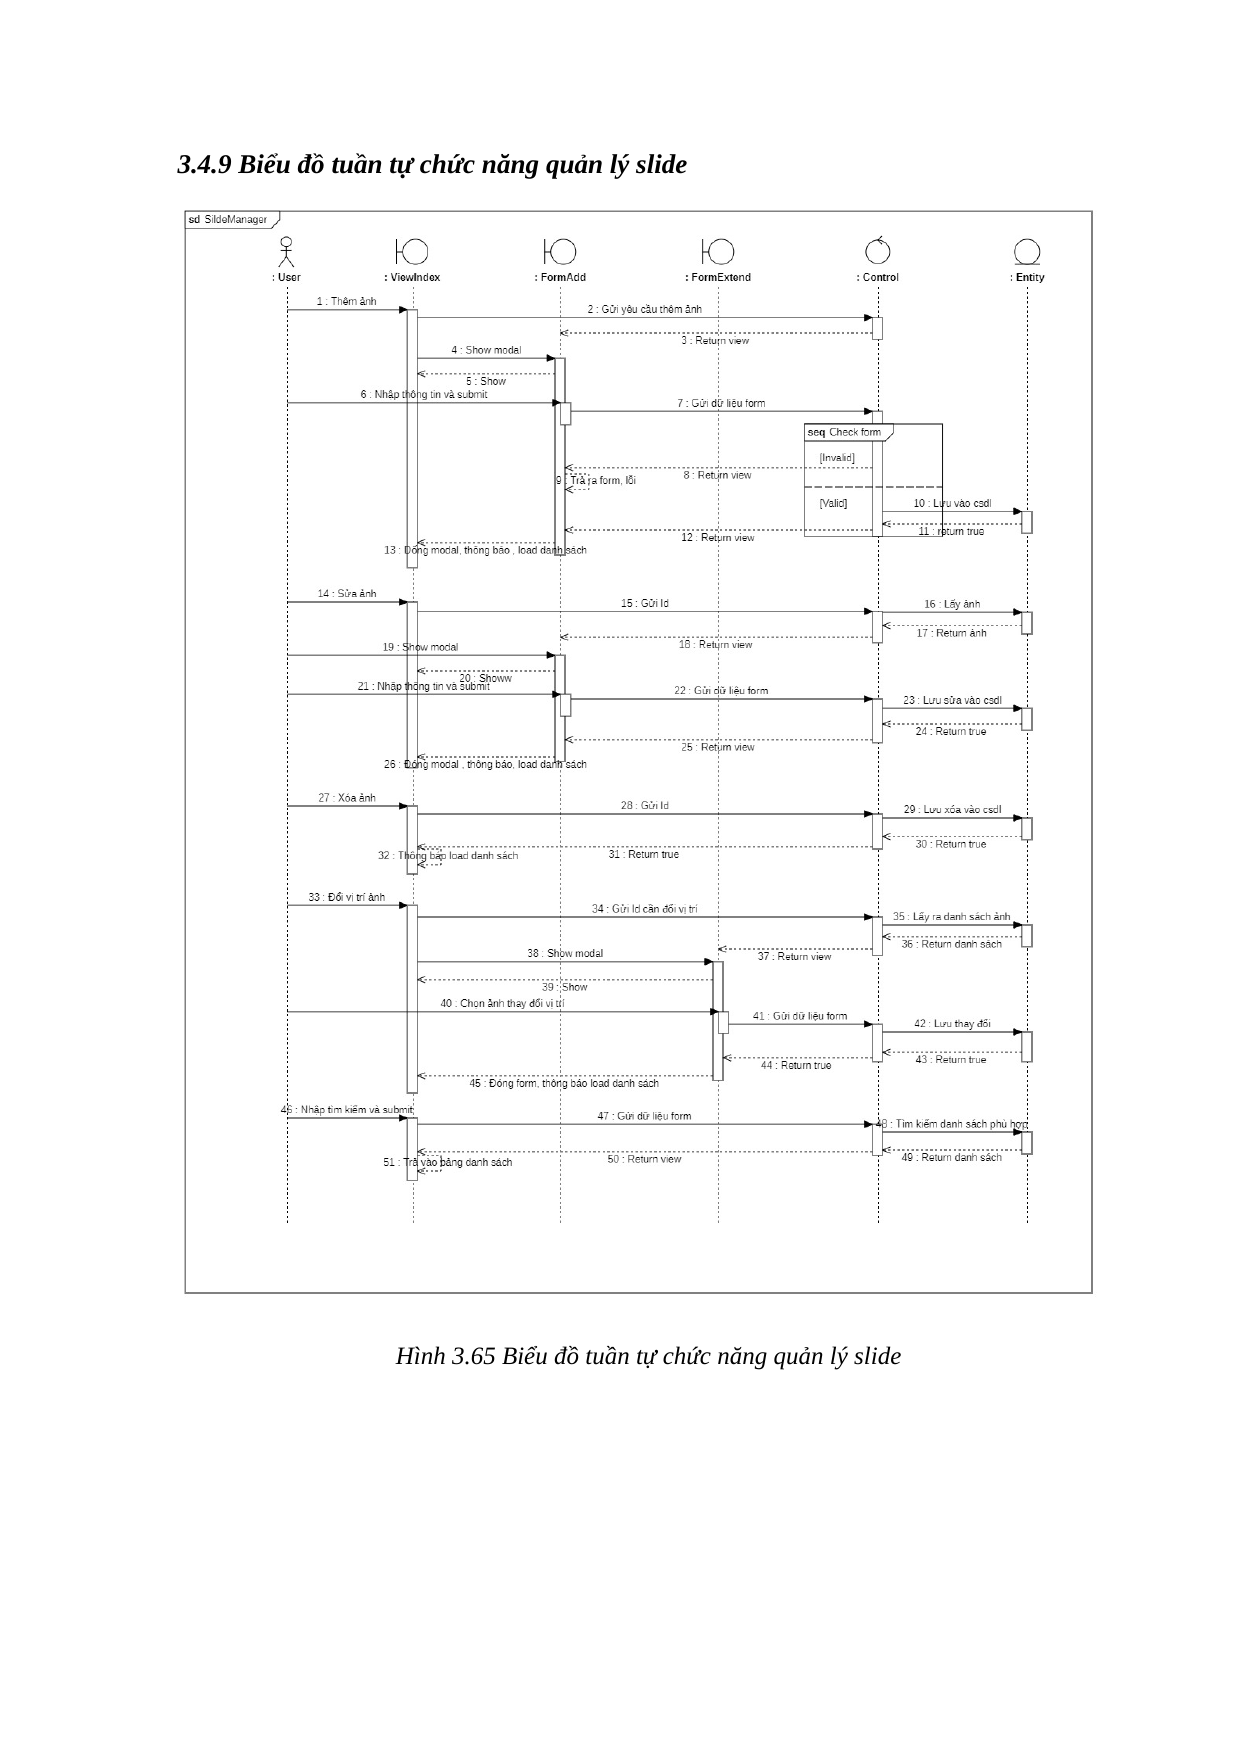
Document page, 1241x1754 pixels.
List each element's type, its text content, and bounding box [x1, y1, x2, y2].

picture [177, 203, 1123, 1324]
text Hình 3.65 Biểu đồ tuần tự chức năng quản lý slide [177, 1341, 1122, 1369]
subtitle Biểu đồ tuần tự chức năng quản lý slide [177, 148, 1122, 179]
